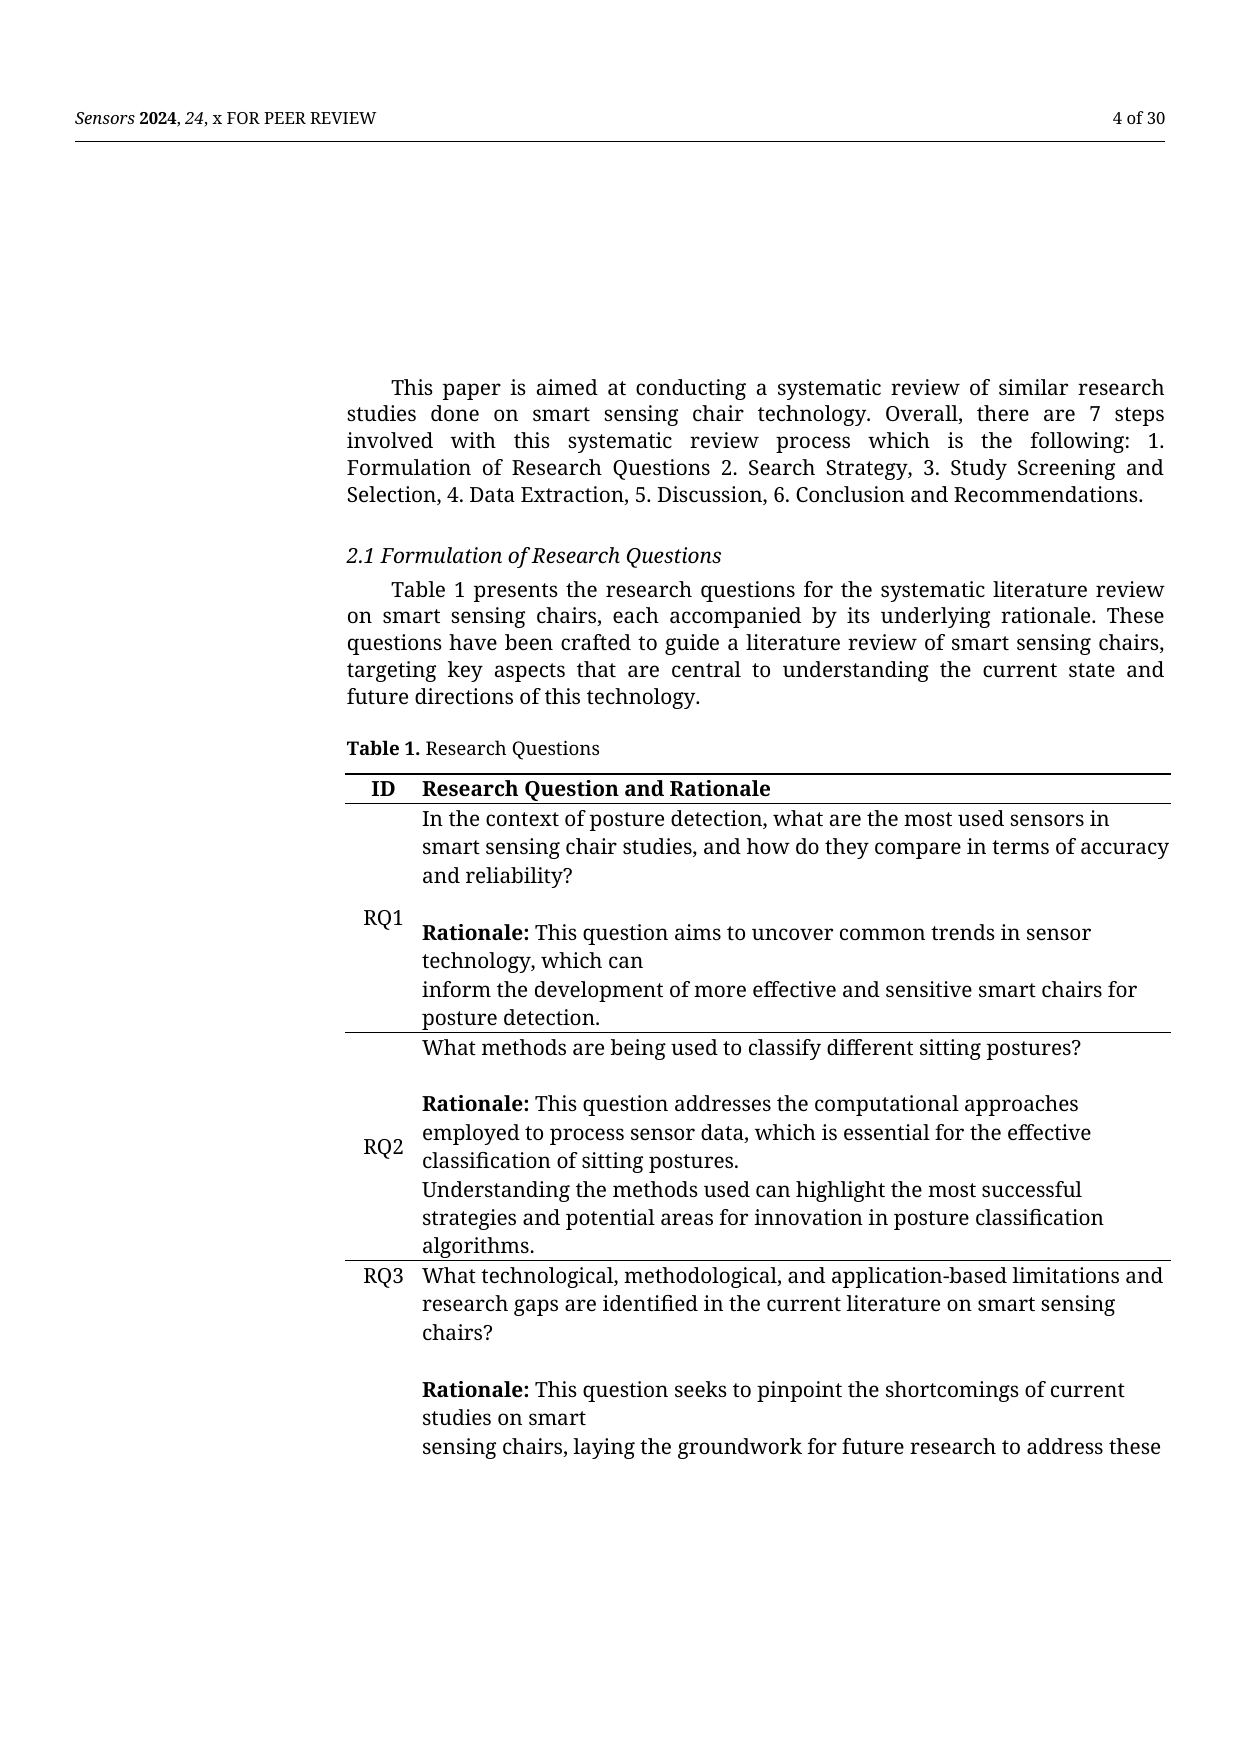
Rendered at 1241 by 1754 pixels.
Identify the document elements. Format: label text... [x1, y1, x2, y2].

subtitle 2.1 Formulation of Research Questions [347, 542, 1165, 569]
table_cell RQ1 [345, 804, 422, 1032]
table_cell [422, 1261, 1171, 1460]
text This paper is aimed at conducting a systematic review of similar research studies done on smart sensing chair technology. Overall, there are 7 steps involved with this systematic review process which is the following: 1. Formulation of Research Questions 2. Search Strategy, 3. Study Screening and Selection, 4. Data Extraction, 5. Discussion, 6. Conclusion and Recommendations. [347, 374, 1165, 509]
table_cell In the context of posture detection, what are the most used sensors in smart sensing chair studies, and how do they compare in terms of accuracy and reliability? Rationale: This question aims to uncover common trends in sensor technology, which can inform the development of more effective and sensitive smart chairs for posture detection. [422, 804, 1171, 1032]
table_cell RQ3 [345, 1261, 422, 1460]
table_header Research Question and Rationale [422, 775, 1171, 803]
table_header ID [345, 775, 422, 803]
table_cell What methods are being used to classify different sitting postures? Rationale: This question addresses the computational approaches employed to process sensor data, which is essential for the effective classification of sitting postures. Understanding the methods used can highlight the most successful strategies and potential areas for innovation in posture classification algorithms. [422, 1033, 1171, 1260]
table_cell RQ2 [345, 1033, 422, 1260]
text Table 1 presents the research questions for the systematic literature review on smart sensing chairs, each accompanied by its underlying rationale. These questions have been crafted to guide a literature review of smart sensing chairs, targeting key aspects that are central to understanding the current state and future directions of this technology. [347, 576, 1165, 711]
text Table 1. Research Questions [347, 736, 1165, 760]
